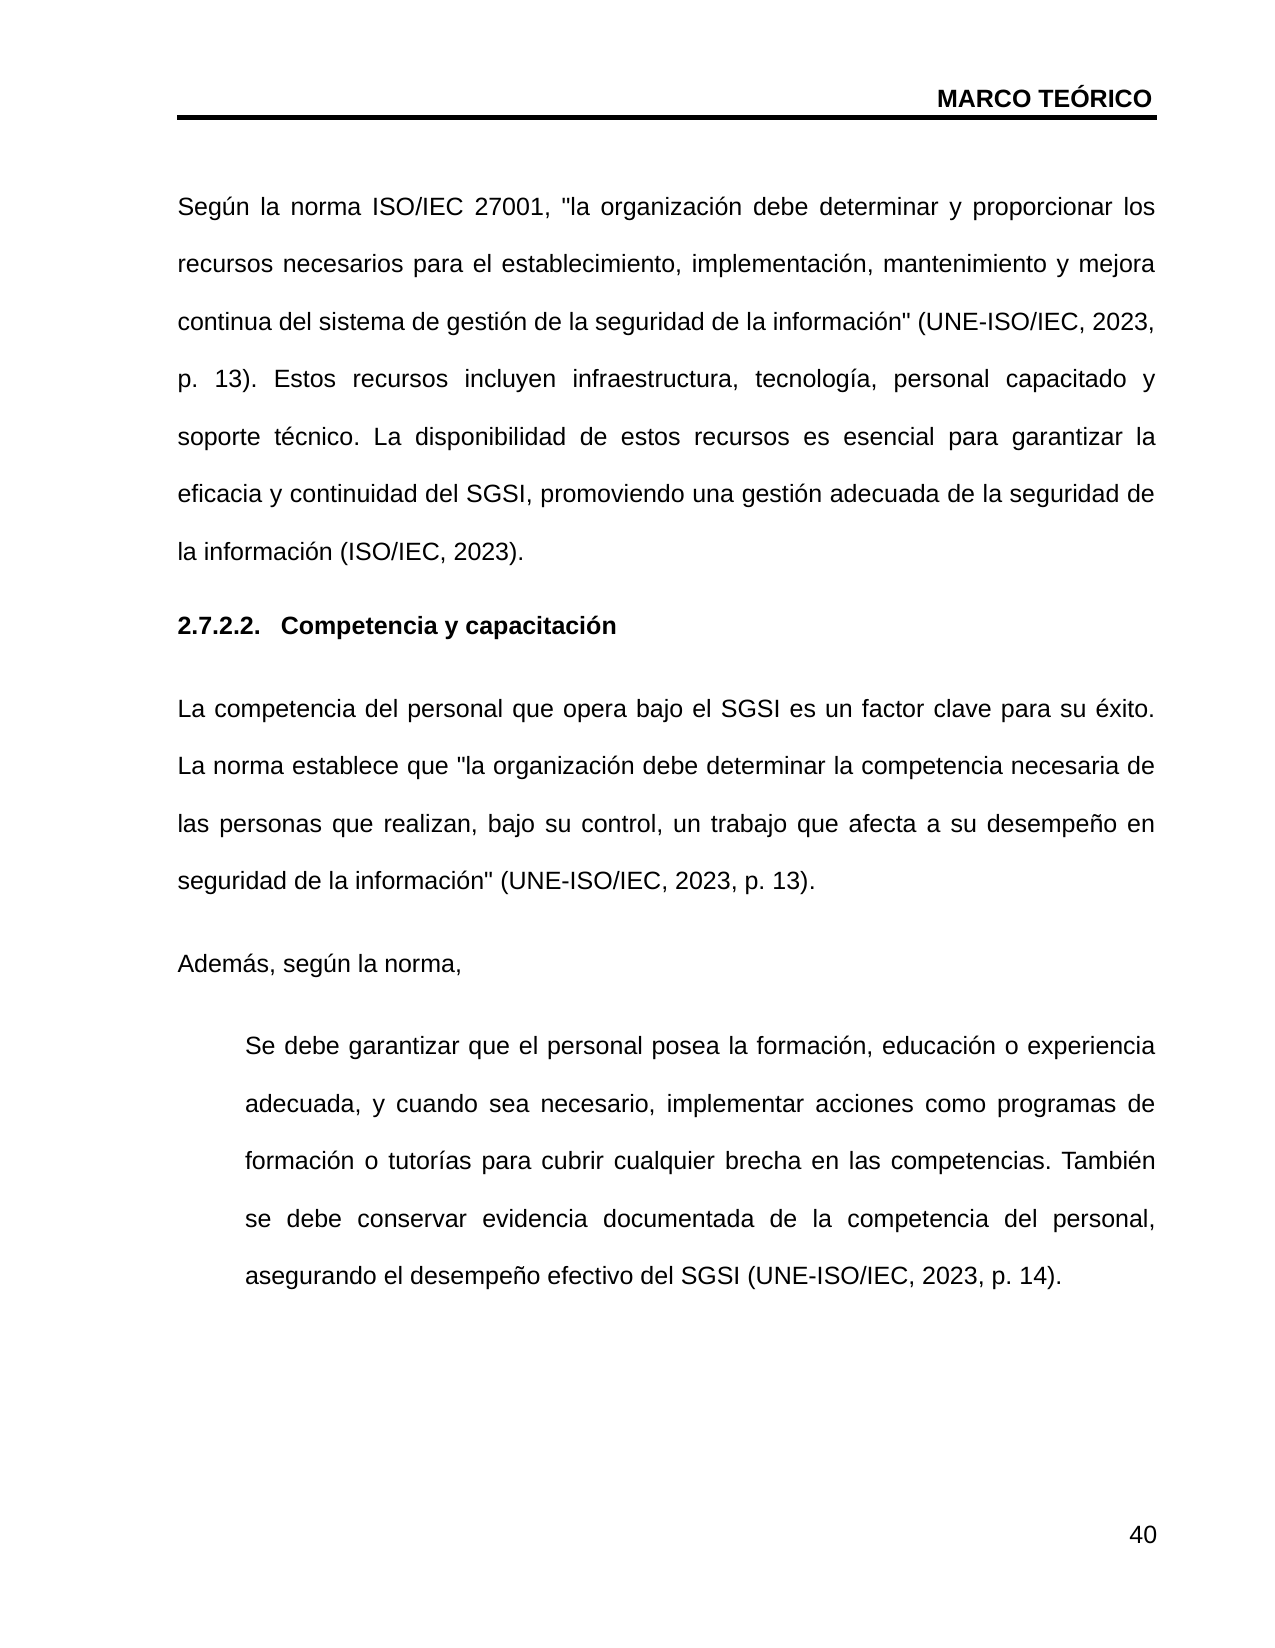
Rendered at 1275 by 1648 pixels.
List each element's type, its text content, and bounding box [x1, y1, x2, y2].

subtitle Competencia y capacitación [177, 611, 1157, 640]
text Además, según la norma, [177, 949, 1157, 977]
text Se debe garantizar que el personal posea la formación, educación o experiencia adecuada, y cuando sea necesario, implementar acciones como programas de formación o tutorías para cubrir cualquier brecha en las competencias. También se debe conservar evidencia documentada de la competencia del personal, asegurando el desempeño efectivo del SGSI (UNE-ISO/IEC, 2023, p. 14). [245, 1031, 1157, 1290]
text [177, 192, 1157, 566]
text La competencia del personal que opera bajo el SGSI es un factor clave para su éxito. La norma establece que "la organización debe determinar la competencia necesaria de las personas que realizan, bajo su control, un trabajo que afecta a su desempeño en seguridad de la información" (UNE-ISO/IEC, 2023, p. 13). [177, 694, 1157, 895]
